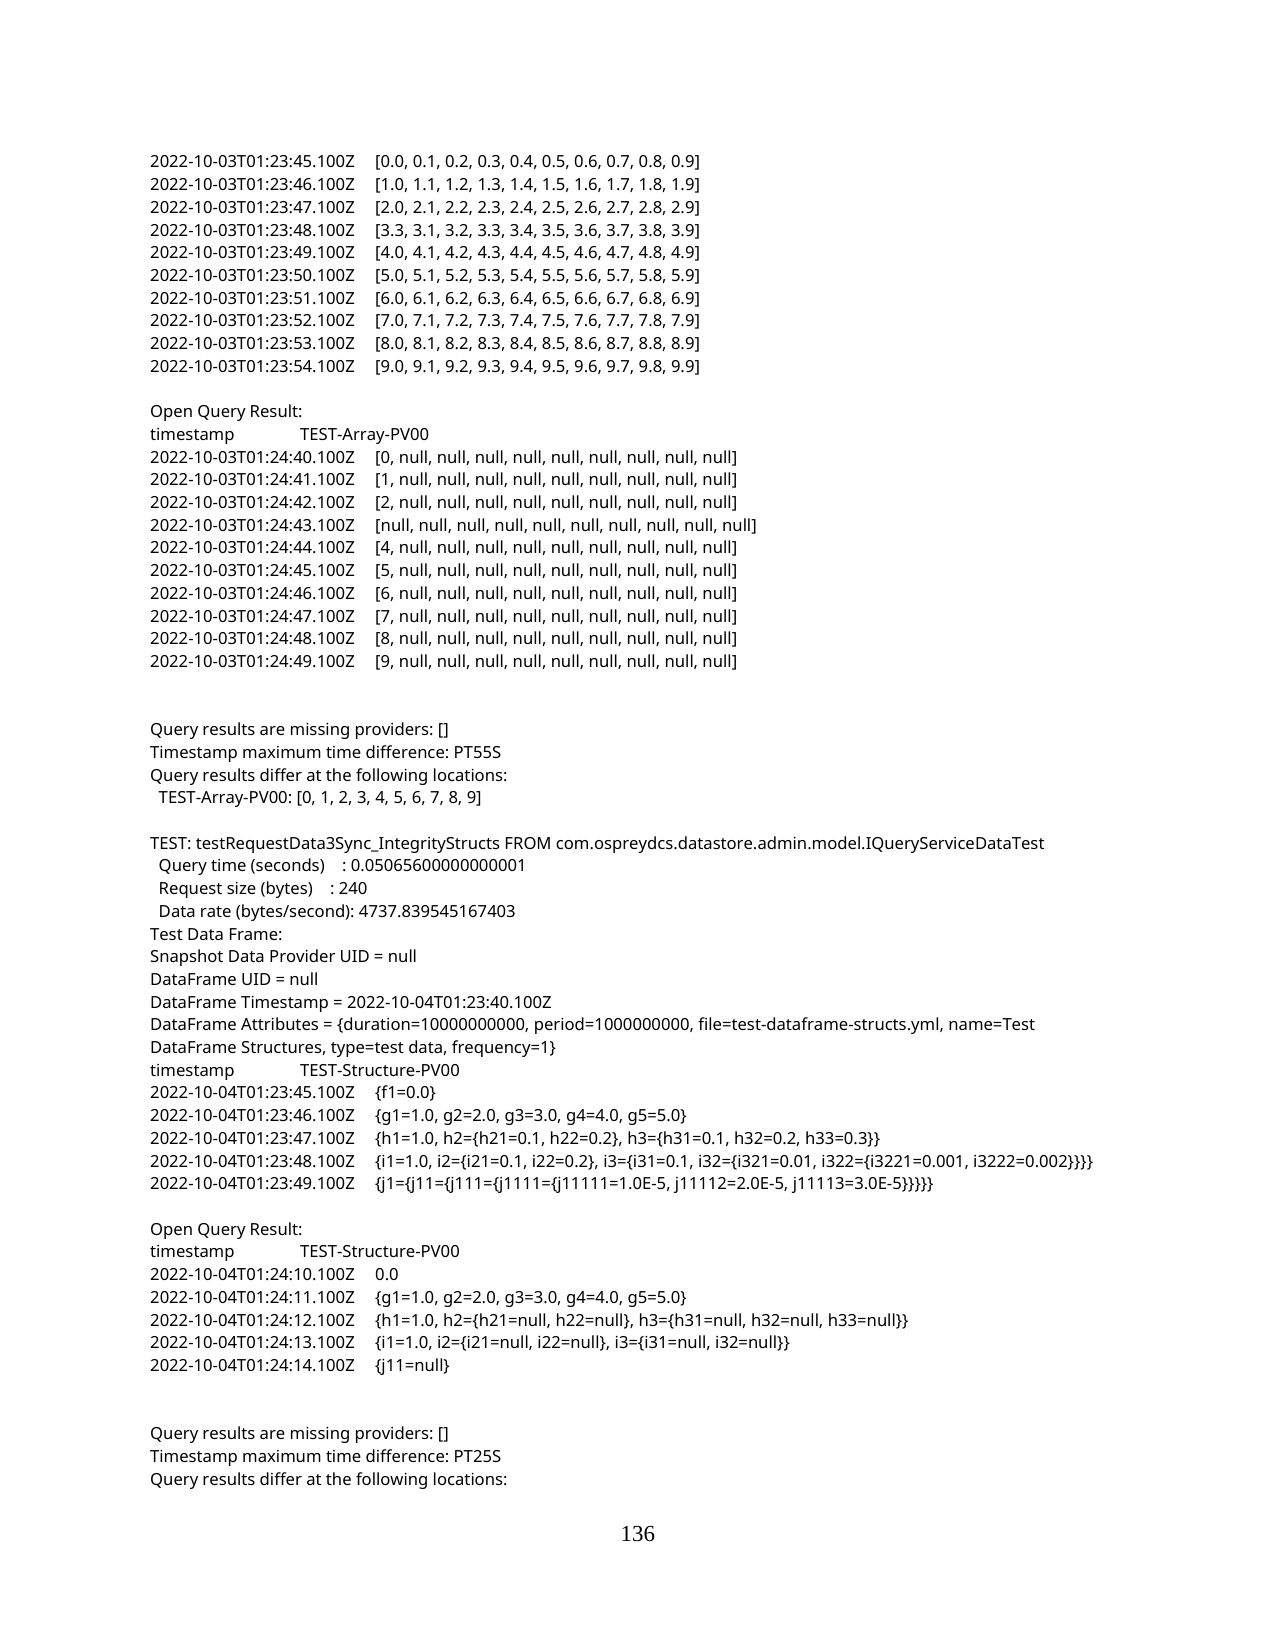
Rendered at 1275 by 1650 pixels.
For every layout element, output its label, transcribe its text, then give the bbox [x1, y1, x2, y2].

text 2022-10-03T01:24:41.100Z [1, null, null, null, null, null, null, null, null, null] [150, 468, 1125, 491]
text 2022-10-04T01:23:49.100Z {j1={j11={j111={j1111={j11111=1.0E-5, j11112=2.0E-5, j11113=3.0E-5}}}}} [150, 1172, 1125, 1194]
text 2022-10-03T01:24:47.100Z [7, null, null, null, null, null, null, null, null, null] [150, 604, 1125, 627]
text Snapshot Data Provider UID = null [150, 945, 1125, 967]
text 2022-10-03T01:23:54.100Z [9.0, 9.1, 9.2, 9.3, 9.4, 9.5, 9.6, 9.7, 9.8, 9.9] [150, 354, 1125, 377]
text Test Data Frame: [150, 922, 1125, 945]
text DataFrame UID = null [150, 967, 1125, 990]
text Query results differ at the following locations: [150, 1467, 1125, 1490]
text Timestamp maximum time difference: PT55S [150, 740, 1125, 763]
text 2022-10-03T01:24:48.100Z [8, null, null, null, null, null, null, null, null, null] [150, 627, 1125, 649]
text 2022-10-03T01:23:45.100Z [0.0, 0.1, 0.2, 0.3, 0.4, 0.5, 0.6, 0.7, 0.8, 0.9] [150, 150, 1125, 173]
text Query results are missing providers: [] [150, 1422, 1125, 1444]
text 2022-10-03T01:24:40.100Z [0, null, null, null, null, null, null, null, null, null] [150, 445, 1125, 468]
text TEST: testRequestData3Sync_IntegrityStructs FROM com.ospreydcs.datastore.admin.model.IQueryServiceDataTest [150, 831, 1125, 854]
text Query results differ at the following locations: [150, 763, 1125, 786]
text timestamp TEST-Structure-PV00 [150, 1240, 1125, 1263]
text 2022-10-03T01:23:47.100Z [2.0, 2.1, 2.2, 2.3, 2.4, 2.5, 2.6, 2.7, 2.8, 2.9] [150, 195, 1125, 218]
text 2022-10-03T01:24:45.100Z [5, null, null, null, null, null, null, null, null, null] [150, 559, 1125, 581]
text timestamp TEST-Array-PV00 [150, 422, 1125, 445]
text 2022-10-03T01:24:49.100Z [9, null, null, null, null, null, null, null, null, null] [150, 649, 1125, 672]
text 2022-10-03T01:24:44.100Z [4, null, null, null, null, null, null, null, null, null] [150, 536, 1125, 559]
text Request size (bytes) : 240 [150, 877, 1125, 899]
text Timestamp maximum time difference: PT25S [150, 1444, 1125, 1467]
text Open Query Result: [150, 1217, 1125, 1240]
text 2022-10-04T01:24:13.100Z {i1=1.0, i2={i21=null, i22=null}, i3={i31=null, i32=null}} [150, 1331, 1125, 1353]
text Query time (seconds) : 0.05065600000000001 [150, 854, 1125, 877]
text 2022-10-03T01:24:43.100Z [null, null, null, null, null, null, null, null, null, null] [150, 513, 1125, 536]
text 2022-10-04T01:23:47.100Z {h1=1.0, h2={h21=0.1, h22=0.2}, h3={h31=0.1, h32=0.2, h33=0.3}} [150, 1126, 1125, 1149]
text 2022-10-03T01:24:46.100Z [6, null, null, null, null, null, null, null, null, null] [150, 581, 1125, 604]
text 2022-10-04T01:24:11.100Z {g1=1.0, g2=2.0, g3=3.0, g4=4.0, g5=5.0} [150, 1285, 1125, 1308]
text 2022-10-03T01:23:46.100Z [1.0, 1.1, 1.2, 1.3, 1.4, 1.5, 1.6, 1.7, 1.8, 1.9] [150, 173, 1125, 195]
text 2022-10-03T01:23:52.100Z [7.0, 7.1, 7.2, 7.3, 7.4, 7.5, 7.6, 7.7, 7.8, 7.9] [150, 309, 1125, 332]
text 2022-10-04T01:23:46.100Z {g1=1.0, g2=2.0, g3=3.0, g4=4.0, g5=5.0} [150, 1104, 1125, 1126]
text 2022-10-04T01:23:48.100Z {i1=1.0, i2={i21=0.1, i22=0.2}, i3={i31=0.1, i32={i321=0.01, i322={i3221=0.001, i3222=0.002}}}} [150, 1149, 1125, 1172]
text 2022-10-03T01:23:48.100Z [3.3, 3.1, 3.2, 3.3, 3.4, 3.5, 3.6, 3.7, 3.8, 3.9] [150, 218, 1125, 241]
text DataFrame Timestamp = 2022-10-04T01:23:40.100Z [150, 990, 1125, 1013]
text Query results are missing providers: [] [150, 718, 1125, 740]
text 2022-10-04T01:24:12.100Z {h1=1.0, h2={h21=null, h22=null}, h3={h31=null, h32=null, h33=null}} [150, 1308, 1125, 1331]
text timestamp TEST-Structure-PV00 [150, 1058, 1125, 1081]
text Open Query Result: [150, 400, 1125, 422]
text 2022-10-03T01:24:42.100Z [2, null, null, null, null, null, null, null, null, null] [150, 491, 1125, 513]
text DataFrame Attributes = {duration=10000000000, period=1000000000, file=test-dataframe-structs.yml, name=Test DataFrame Structures, type=test data, frequency=1} [150, 1013, 1125, 1058]
text 2022-10-04T01:24:14.100Z {j11=null} [150, 1353, 1125, 1376]
text 2022-10-03T01:23:49.100Z [4.0, 4.1, 4.2, 4.3, 4.4, 4.5, 4.6, 4.7, 4.8, 4.9] [150, 241, 1125, 263]
text TEST-Array-PV00: [0, 1, 2, 3, 4, 5, 6, 7, 8, 9] [150, 786, 1125, 808]
text 2022-10-03T01:23:53.100Z [8.0, 8.1, 8.2, 8.3, 8.4, 8.5, 8.6, 8.7, 8.8, 8.9] [150, 332, 1125, 354]
text Data rate (bytes/second): 4737.839545167403 [150, 899, 1125, 922]
text 2022-10-04T01:23:45.100Z {f1=0.0} [150, 1081, 1125, 1104]
text 2022-10-03T01:23:51.100Z [6.0, 6.1, 6.2, 6.3, 6.4, 6.5, 6.6, 6.7, 6.8, 6.9] [150, 286, 1125, 309]
text 2022-10-04T01:24:10.100Z 0.0 [150, 1263, 1125, 1285]
text 2022-10-03T01:23:50.100Z [5.0, 5.1, 5.2, 5.3, 5.4, 5.5, 5.6, 5.7, 5.8, 5.9] [150, 263, 1125, 286]
